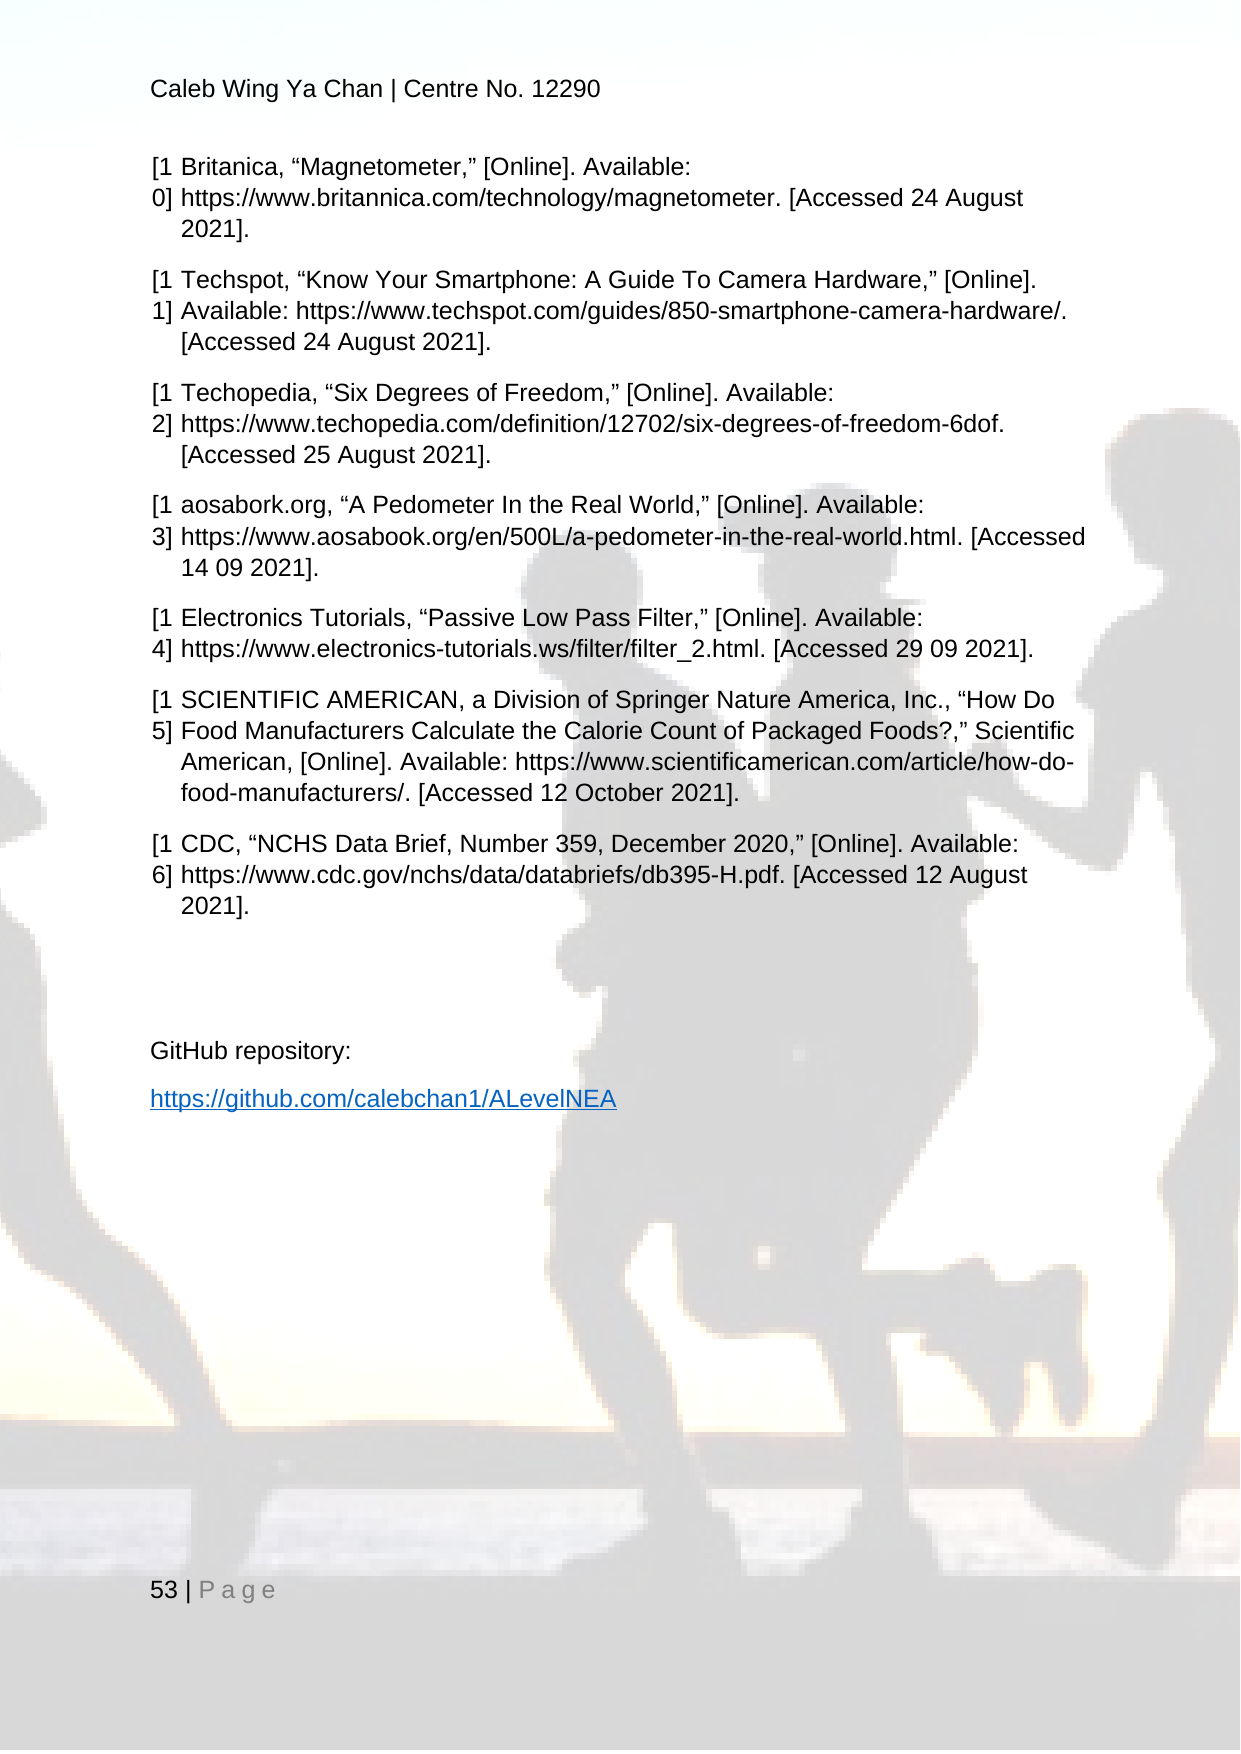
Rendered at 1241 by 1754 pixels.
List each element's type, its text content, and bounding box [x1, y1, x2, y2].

text GitHub repository: [150, 1036, 1090, 1065]
text https://github.com/calebchan1/ALevelNEA [150, 1084, 1090, 1112]
